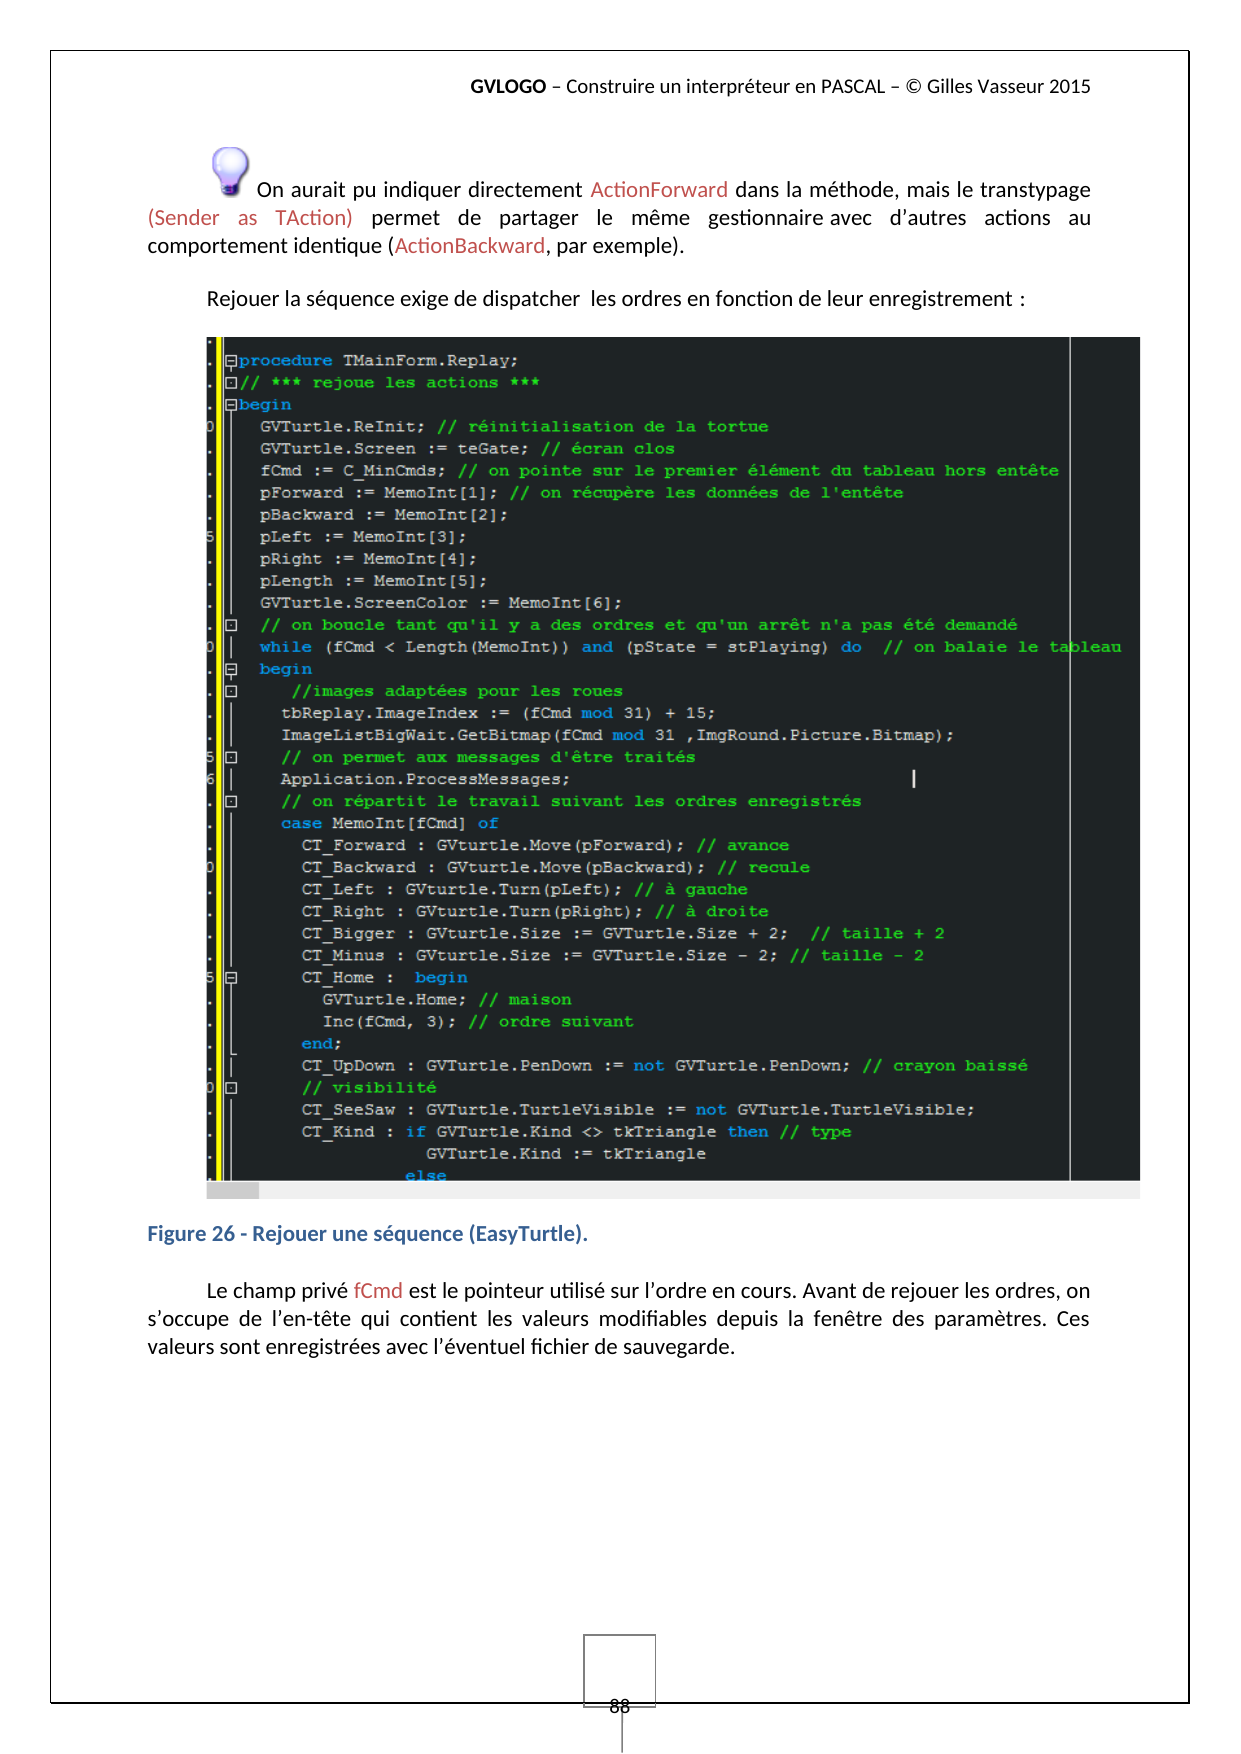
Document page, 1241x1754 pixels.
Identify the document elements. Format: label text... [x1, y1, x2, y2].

text Rejouer la séquence exige de dispatcher les ordres en fonction de leur enregistrement : [147, 284, 1092, 312]
picture [206, 337, 1141, 1199]
picture [206, 147, 257, 198]
text On aurait pu indiquer directement ActionForward dans la méthode, mais le transtypage (Sender as TAction) permet de partager le même gestionnaire avec d’autres actions au comportement identique (ActionBackward, par exemple). [147, 148, 1092, 259]
text Le champ privé fCmd est le pointeur utilisé sur l’ordre en cours. Avant de rejouer les ordres, on s’occupe de l’en-tête qui contient les valeurs modifiables depuis la fenêtre des paramètres. Ces valeurs sont enregistrées avec l’éventuel fichier de sauvegarde. [147, 1276, 1092, 1360]
